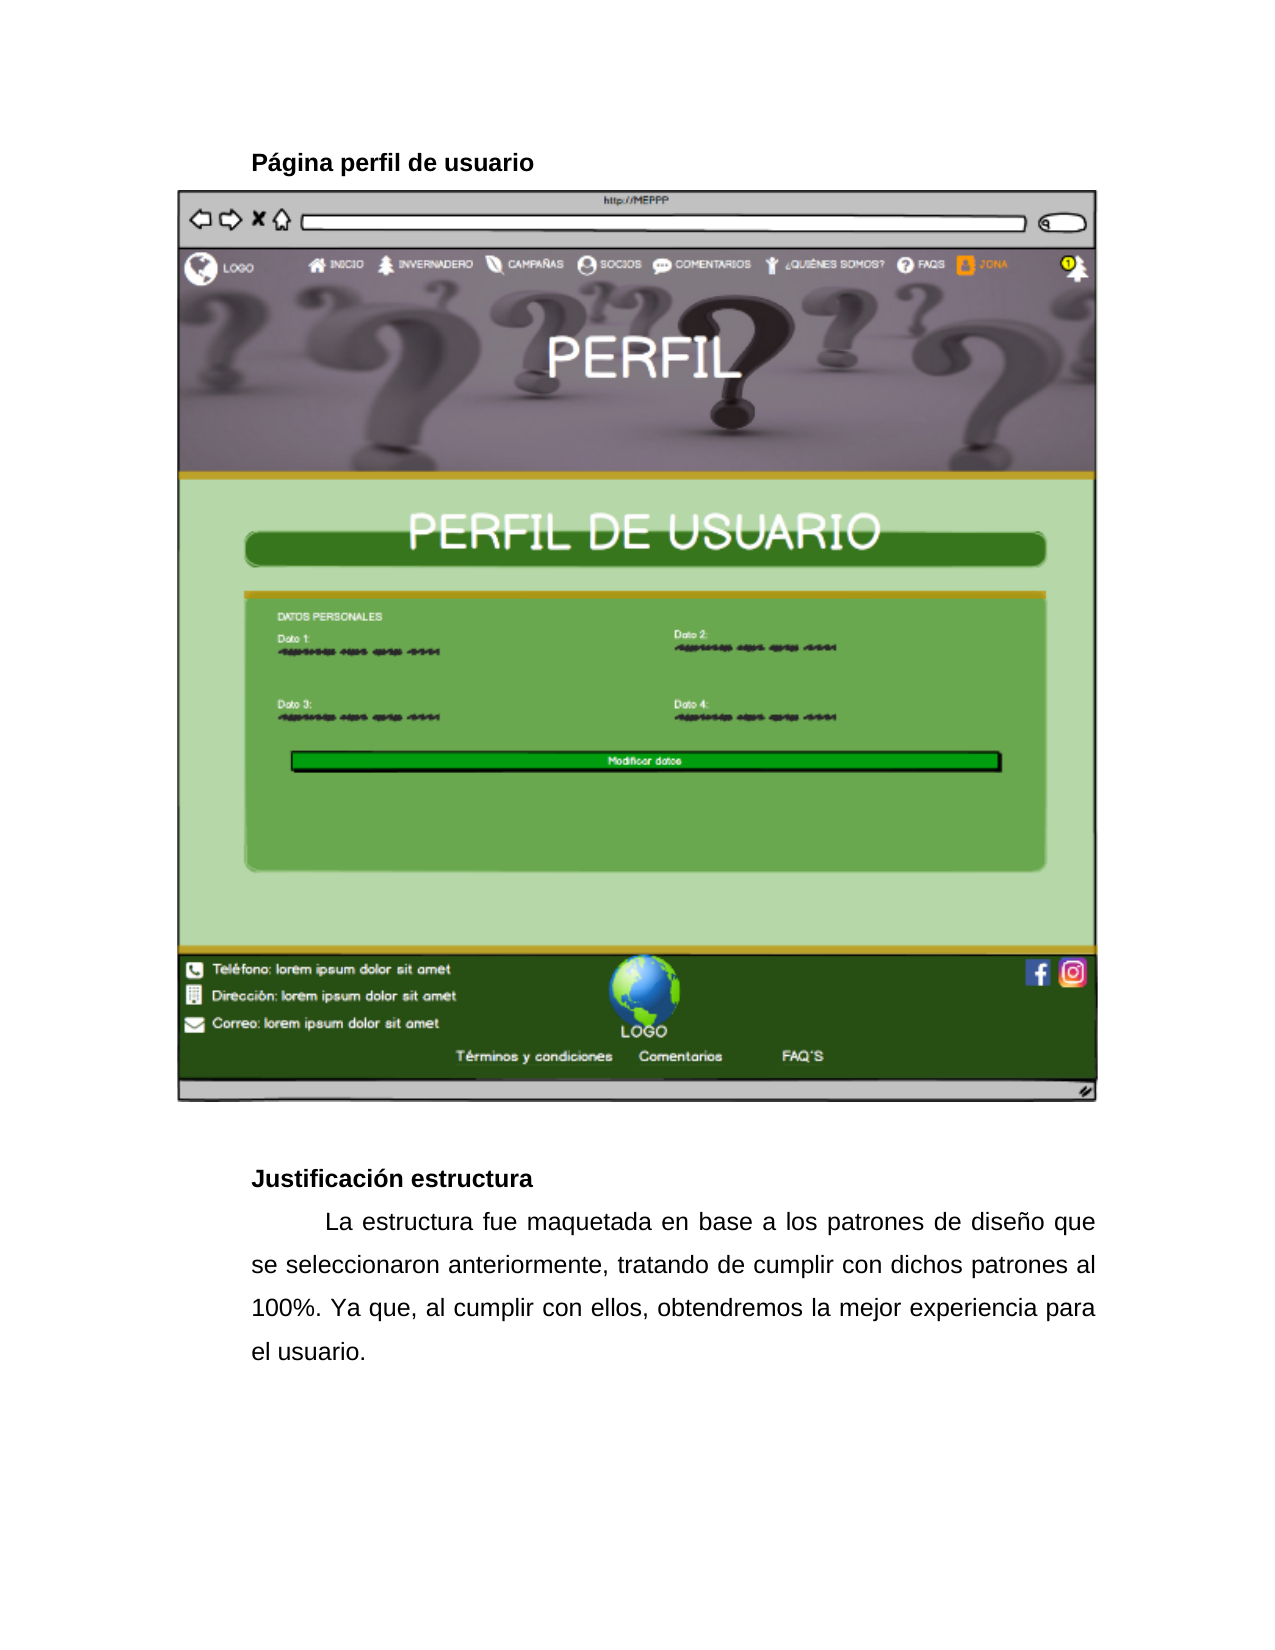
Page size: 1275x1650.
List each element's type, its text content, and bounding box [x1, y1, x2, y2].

text Justificación estructura [177, 1164, 1098, 1193]
text La estructura fue maquetada en base a los patrones de diseño que se seleccionaron anteriormente, tratando de cumplir con dichos patrones al 100%. Ya que, al cumplir con ellos, obtendremos la mejor experiencia para el usuario. [251, 1207, 1098, 1365]
text Página perfil de usuario [177, 148, 1098, 176]
picture [177, 190, 1098, 1102]
